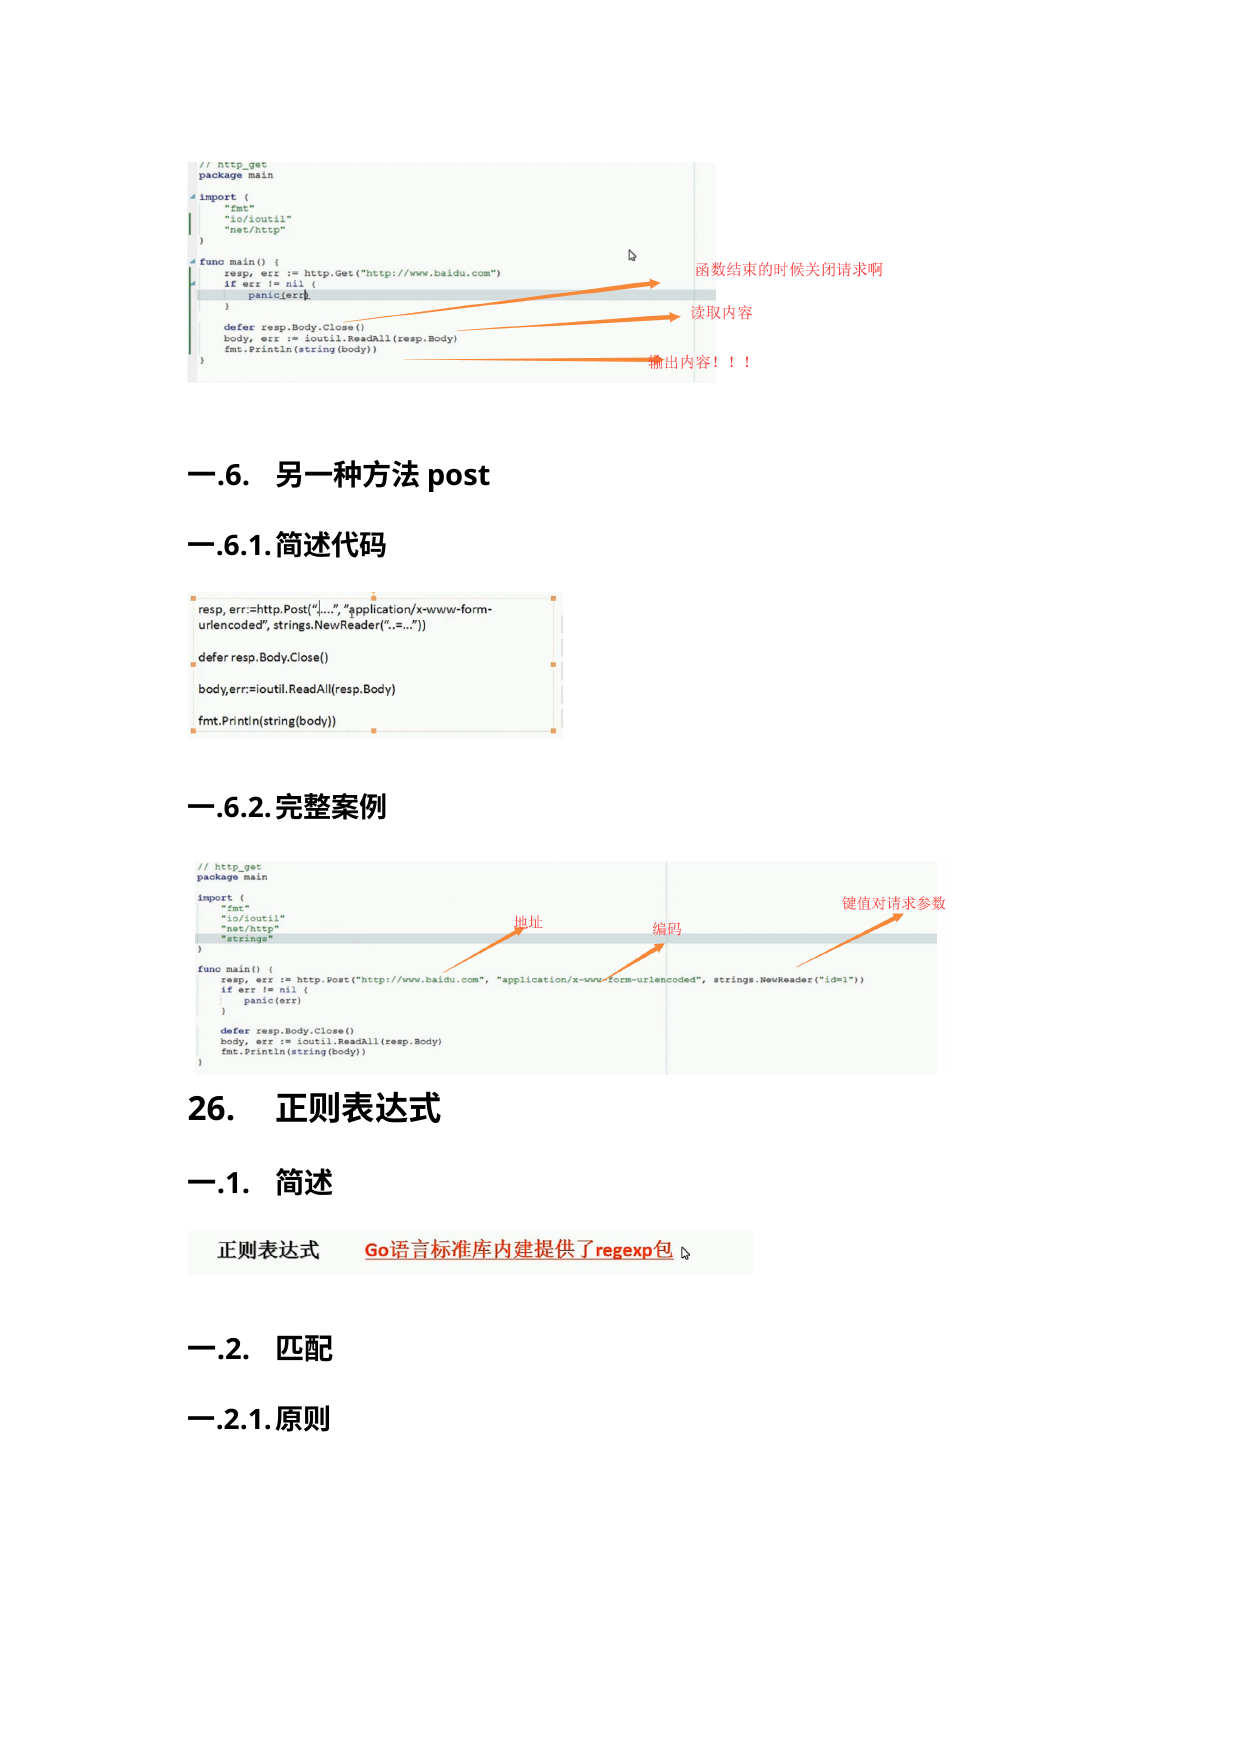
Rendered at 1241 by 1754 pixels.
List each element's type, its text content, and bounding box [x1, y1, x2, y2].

subtitle 正则表达式 [187, 1082, 1053, 1130]
picture [187, 1231, 754, 1275]
subtitle 匹配 [187, 1325, 1053, 1368]
subtitle 另一种方法post [187, 451, 1053, 493]
picture [187, 162, 1053, 403]
picture [187, 854, 957, 1075]
subtitle 完整案例 [187, 784, 1053, 825]
subtitle 原则 [187, 1397, 1053, 1438]
subtitle 简述 [187, 1159, 1053, 1202]
picture [187, 592, 564, 739]
subtitle 简述代码 [187, 523, 1053, 563]
